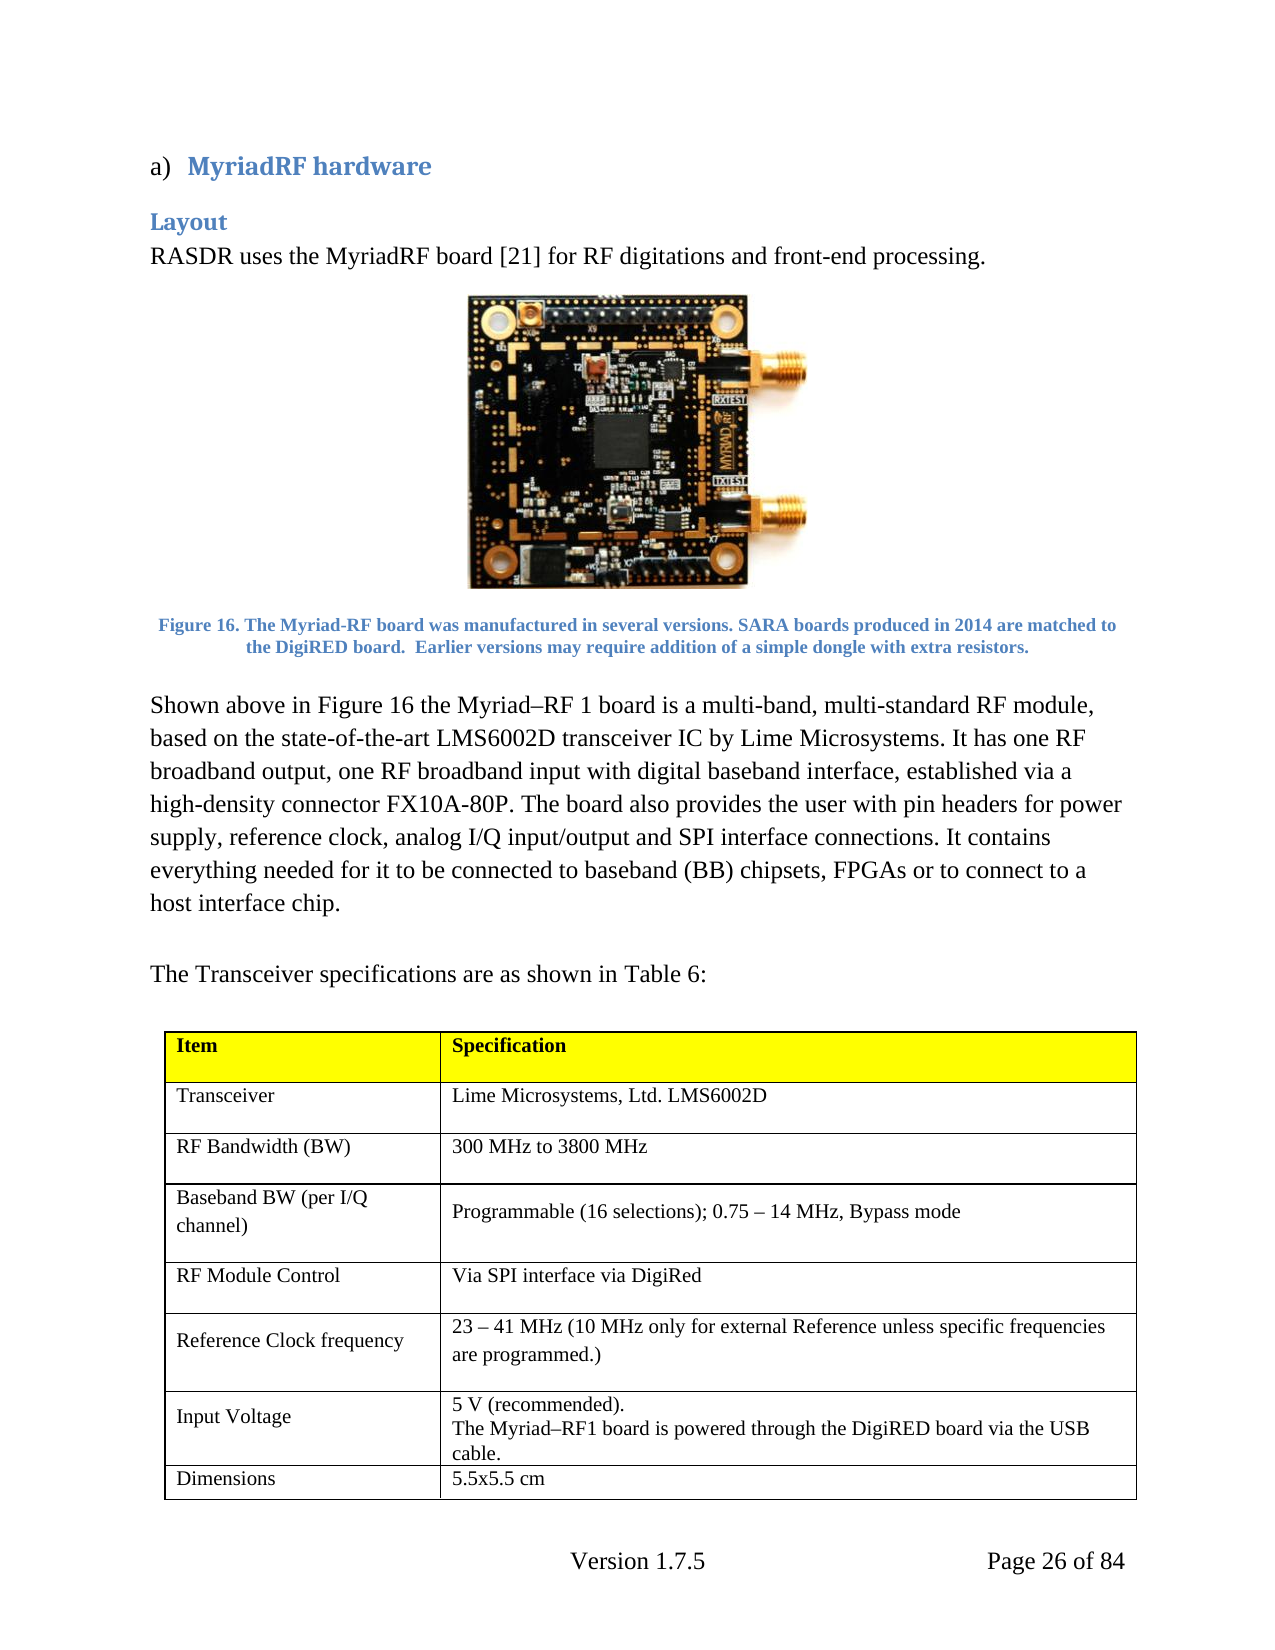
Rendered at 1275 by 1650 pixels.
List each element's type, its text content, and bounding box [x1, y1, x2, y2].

table_cell Lime Microsystems, Ltd. LMS6002D [441, 1083, 1136, 1133]
table_header Specification [441, 1033, 1136, 1082]
table_cell RF Bandwidth (BW) [166, 1134, 440, 1183]
subtitle MyriadRF hardware [150, 150, 1125, 182]
table_cell Baseband BW (per I/Q channel) [166, 1185, 440, 1262]
table_cell 23 – 41 MHz (10 MHz only for external Reference unless specific frequencies are programmed.) [441, 1314, 1136, 1391]
table_cell Programmable (16 selections); 0.75 – 14 MHz, Bypass mode [441, 1185, 1136, 1262]
text Shown above in Figure 16 the Myriad–RF 1 board is a multi-band, multi-standard RF module, based on the state-of-the-art LMS6002D transceiver IC by Lime Microsystems. It has one RF broadband output, one RF broadband input with digital baseband interface, established via a high-density connector FX10A-80P. The board also provides the user with pin headers for power supply, reference clock, analog I/Q input/output and SPI interface connections. It contains everything needed for it to be connected to baseband (BB) chipsets, FPGAs or to connect to a host interface chip. [150, 690, 1125, 917]
subtitle Layout [150, 208, 1125, 236]
text RASDR uses the MyriadRF board for RF digitations and front-end processing. [150, 241, 1125, 269]
table_cell Via SPI interface via DigiRed [441, 1263, 1136, 1312]
table_cell 5 V (recommended). The Myriad–RF1 board is powered through the DigiRED board via the USB cable. [441, 1392, 1136, 1464]
table_cell 5.5x5.5 cm [441, 1466, 1136, 1498]
text The Transceiver specifications are as shown in Table 6: [150, 942, 1125, 987]
text Figure 16. The Myriad-RF board was manufactured in several versions. SARA boards produced in 2014 are matched to the DigiRED board. Earlier versions may require addition of a simple dongle with extra resistors. [150, 614, 1125, 657]
table_cell Transceiver [166, 1083, 440, 1133]
table_header Item [166, 1033, 440, 1082]
picture [467, 294, 808, 589]
table_cell Input Voltage [166, 1392, 440, 1464]
table_cell 300 MHz to 3800 MHz [441, 1134, 1136, 1183]
table_cell RF Module Control [166, 1263, 440, 1312]
table_cell Reference Clock frequency [166, 1314, 440, 1391]
table_cell Dimensions [166, 1466, 440, 1498]
